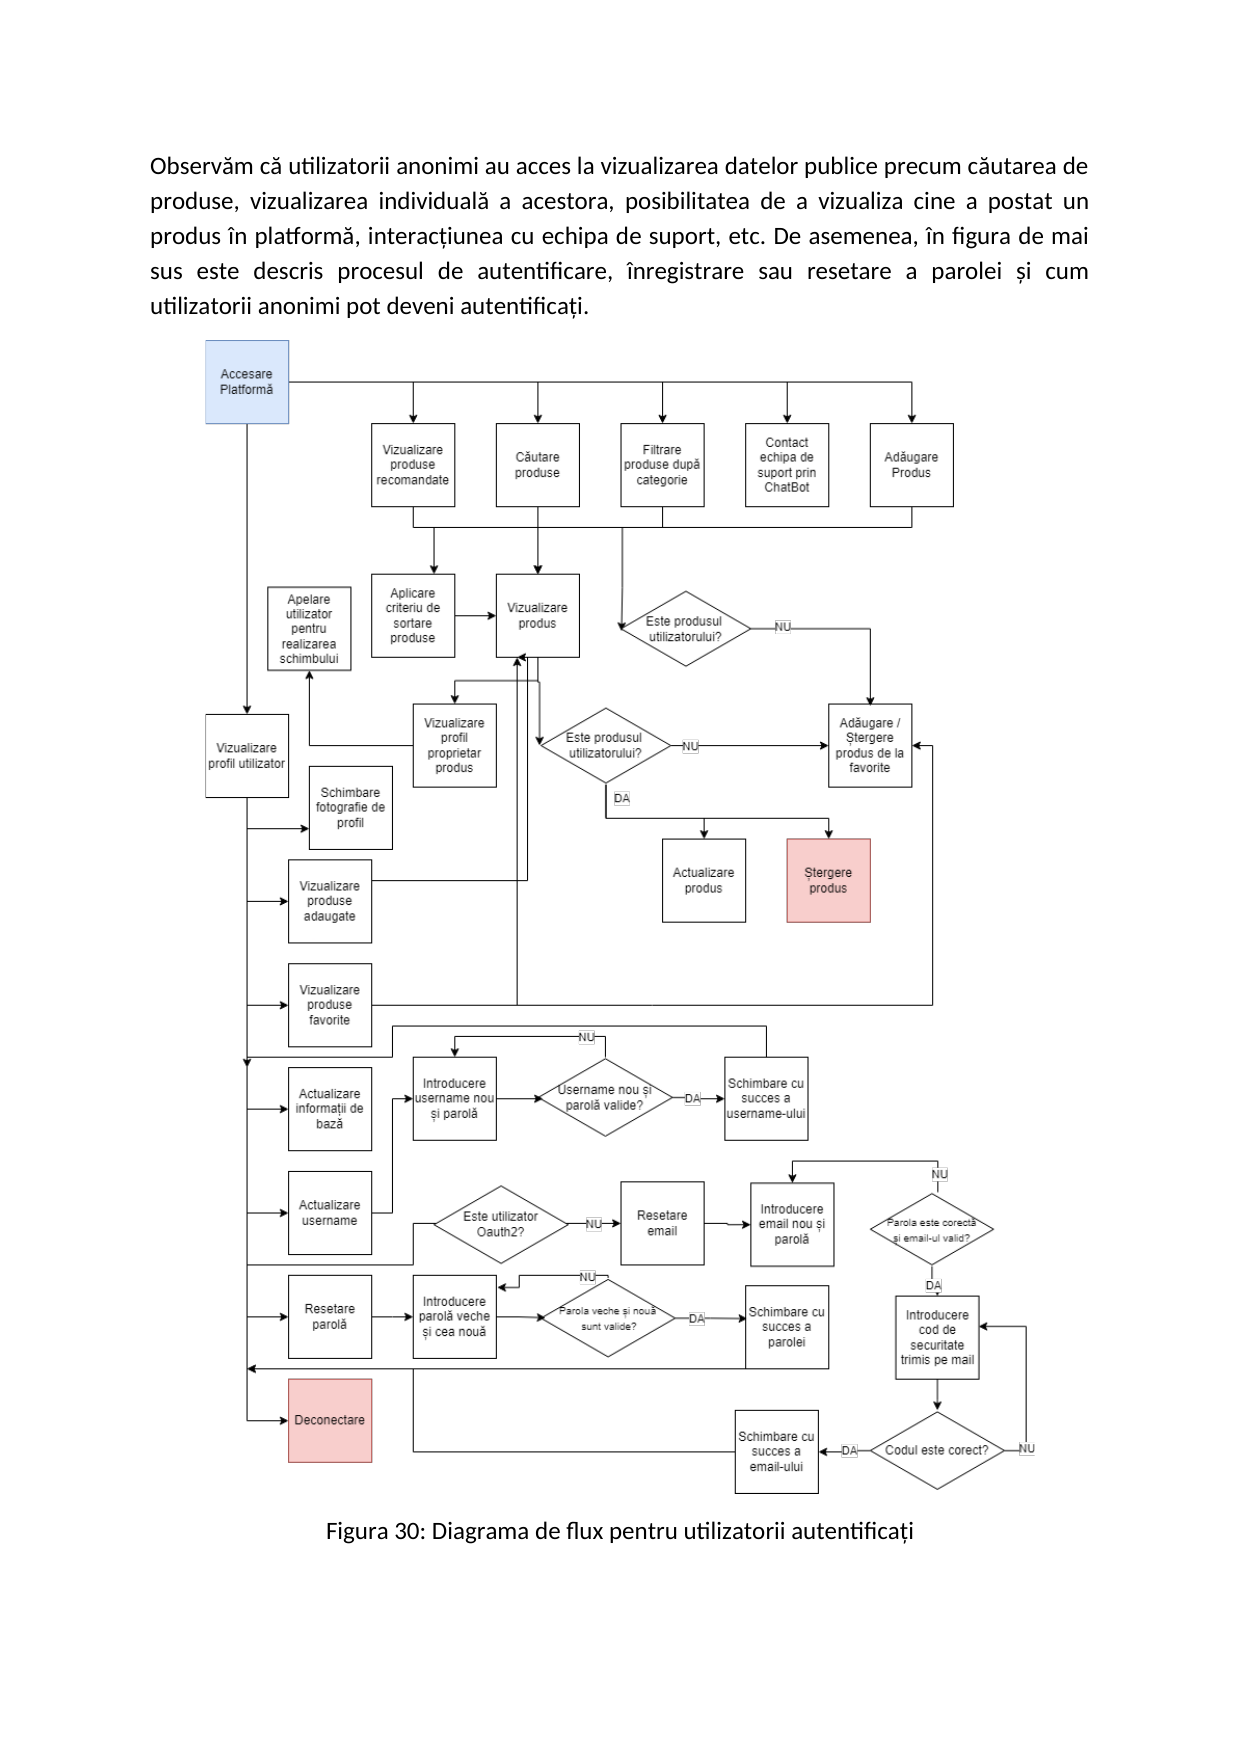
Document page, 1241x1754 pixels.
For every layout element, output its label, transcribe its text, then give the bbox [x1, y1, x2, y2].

text Observăm că utilizatorii anonimi au acces la vizualizarea datelor publice precum căutarea de produse, vizualizarea individuală a acestora, posibilitatea de a vizualiza cine a postat un produs în platformă, interacțiunea cu echipa de suport, etc. De asemenea, în figura de mai sus este descris procesul de autentificare, înregistrare sau resetare a parolei și cum utilizatorii anonimi pot deveni autentificați. [150, 150, 1090, 321]
picture [205, 340, 1035, 1494]
